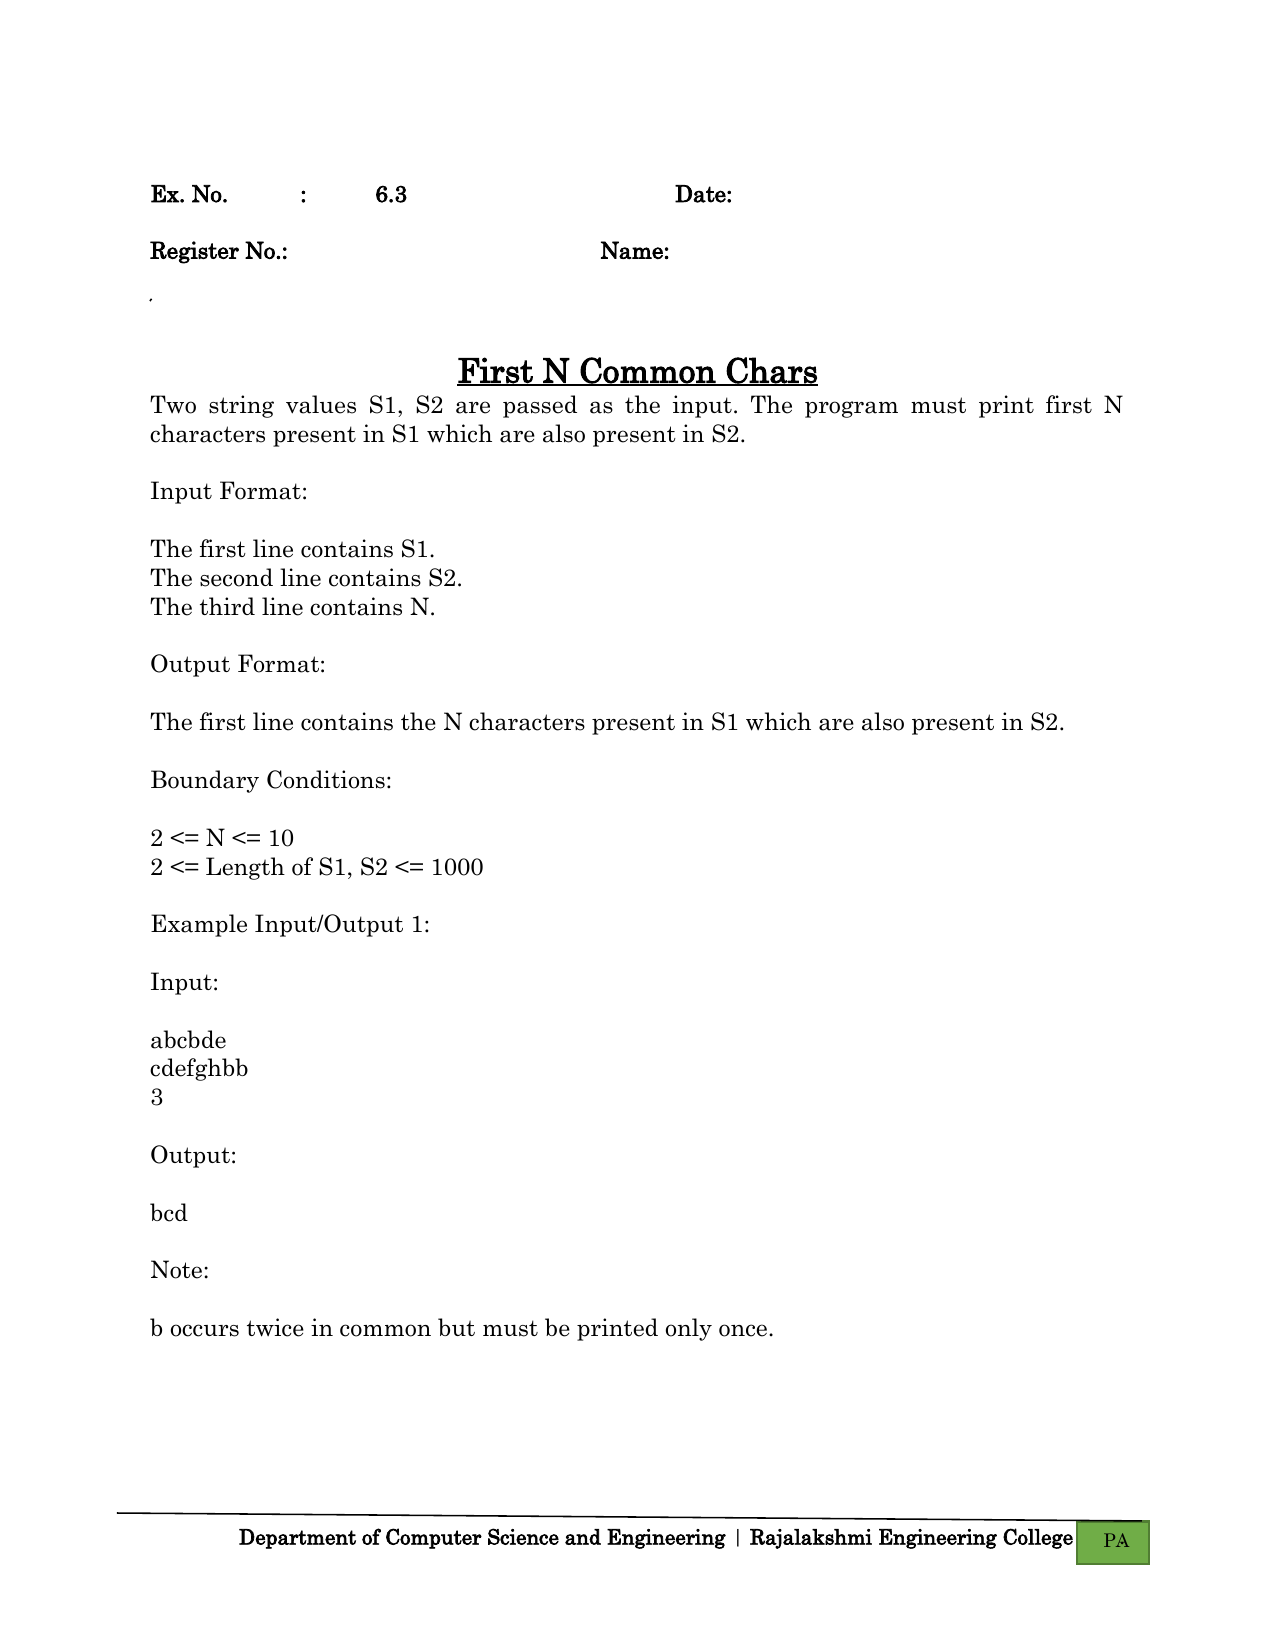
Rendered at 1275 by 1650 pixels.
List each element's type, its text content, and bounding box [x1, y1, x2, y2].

text Ex. No. : 6.3 Date: [150, 179, 1125, 207]
text The first line contains the N characters present in S1 which are also present in S2. [150, 707, 1125, 736]
text Note: [150, 1255, 1125, 1284]
text Output: [150, 1140, 1125, 1169]
text The first line contains S1. [150, 534, 1125, 563]
text Output Format: [150, 649, 1125, 678]
text 3 [150, 1082, 1125, 1111]
text Register No.: Name: [150, 236, 1125, 263]
text The second line contains S2. [150, 563, 1125, 592]
text 2 <= N <= 10 [150, 822, 1125, 851]
text cdefghbb [150, 1053, 1125, 1082]
text b occurs twice in common but must be printed only once. [150, 1313, 1125, 1342]
text bcd [150, 1197, 1125, 1226]
text Input: [150, 967, 1125, 996]
text 2 <= Length of S1, S2 <= 1000 [150, 851, 1125, 880]
text The third line contains N. [150, 592, 1125, 620]
text Two string values S1, S2 are passed as the input. The program must print first N characters present in S1 which are also present in S2. [150, 389, 1125, 447]
text Input Format: [150, 476, 1125, 505]
text Boundary Conditions: [150, 765, 1125, 793]
text First N Common Chars [150, 349, 1125, 389]
text abcbde [150, 1024, 1125, 1053]
text Example Input/Output 1: [150, 909, 1125, 938]
